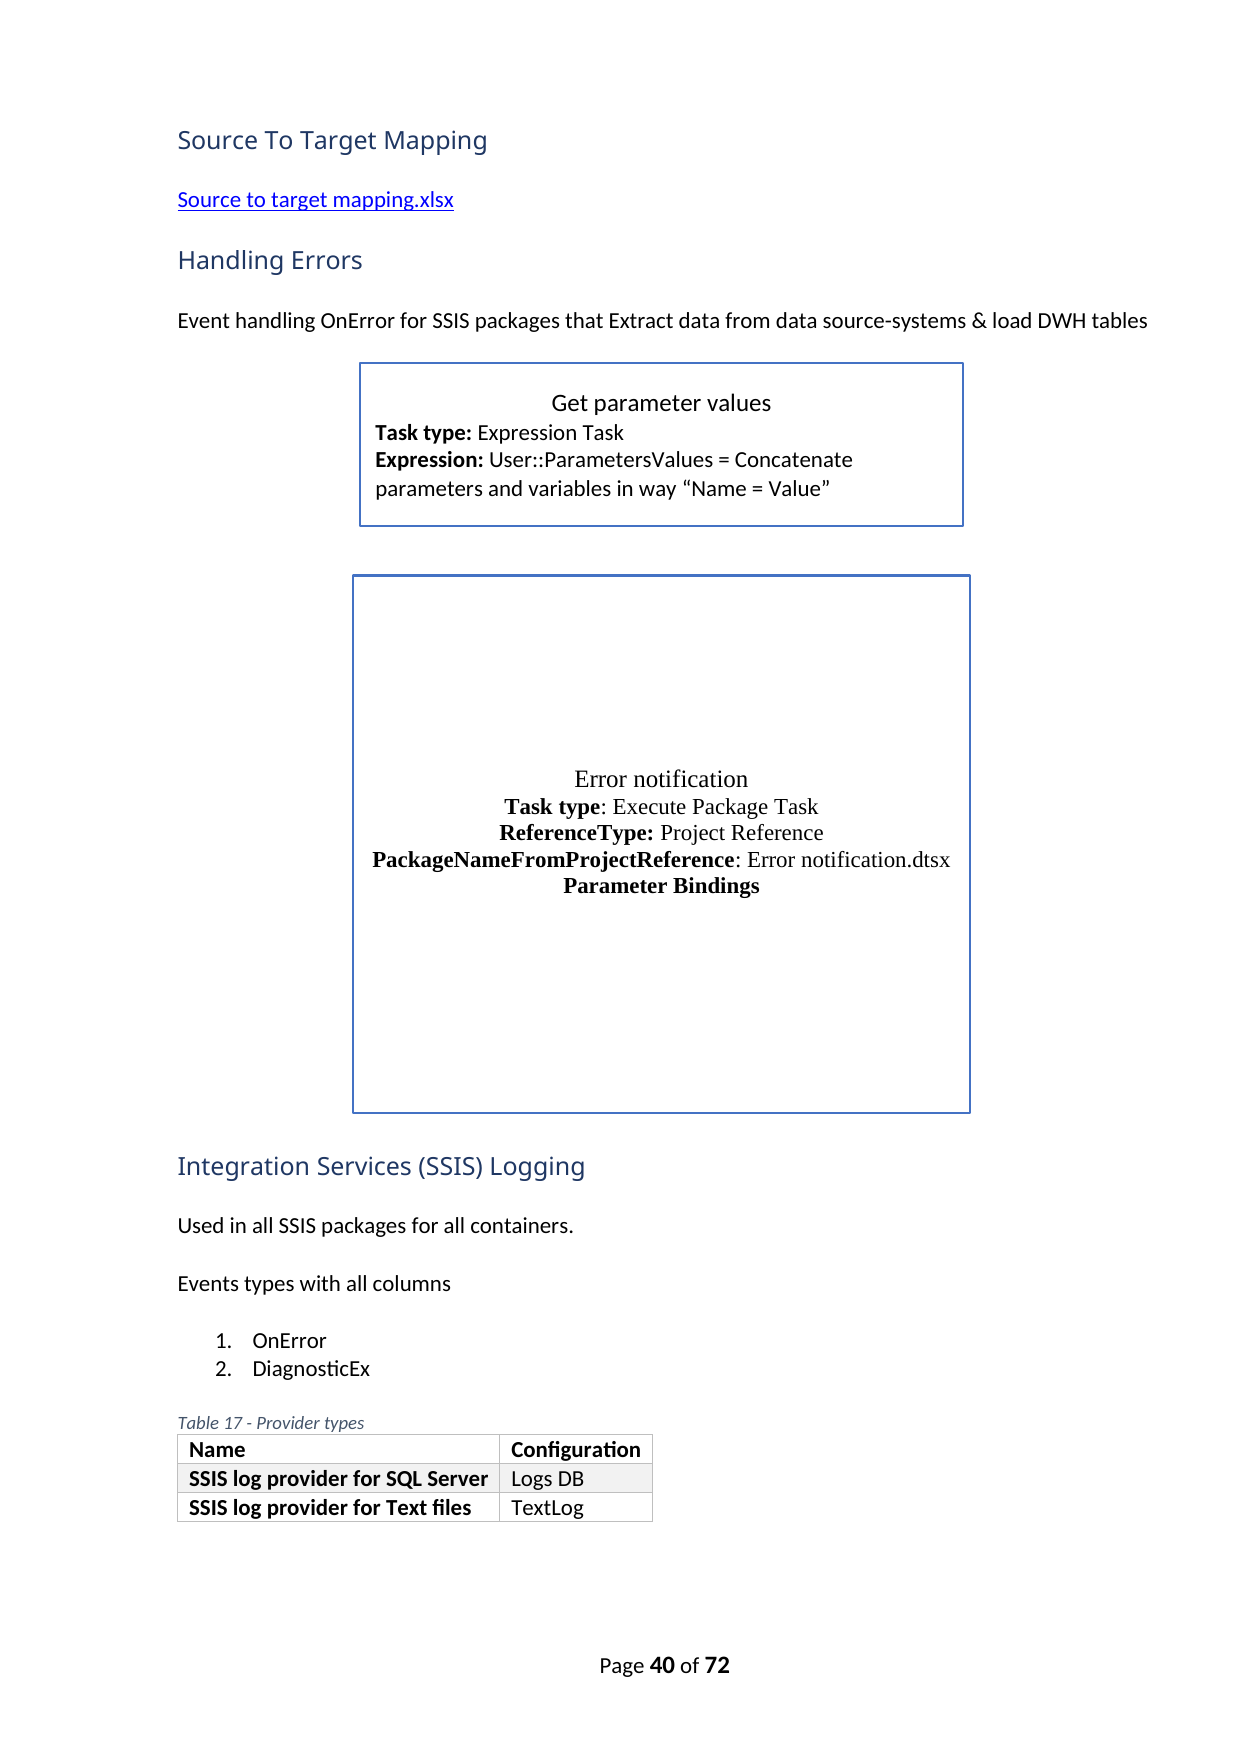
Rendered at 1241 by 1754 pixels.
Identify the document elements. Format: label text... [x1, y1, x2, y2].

table_cell SSIS log provider for SQL Server [178, 1464, 499, 1492]
subtitle Integration Services (SSIS) Logging [177, 1148, 1152, 1182]
text Event handling OnError for SSIS packages that Extract data from data source-systems & load DWH tables [177, 306, 1152, 334]
table_header Configuration [500, 1435, 652, 1463]
table_cell SSIS log provider for Text files [178, 1493, 499, 1521]
table_header Name [178, 1435, 499, 1463]
text Used in all SSIS packages for all containers. [177, 1212, 1152, 1239]
subtitle Source To Target Mapping [177, 122, 1152, 156]
subtitle Handling Errors [177, 243, 1152, 277]
text Table 17 - Provider types [177, 1411, 1152, 1434]
table_cell Logs DB [500, 1464, 652, 1492]
list OnError [215, 1326, 1152, 1354]
text Events types with all columns [177, 1269, 1152, 1297]
table_cell TextLog [500, 1493, 652, 1521]
text Source to target mapping.xlsx [177, 186, 1152, 213]
list DiagnosticEx [215, 1354, 1152, 1382]
